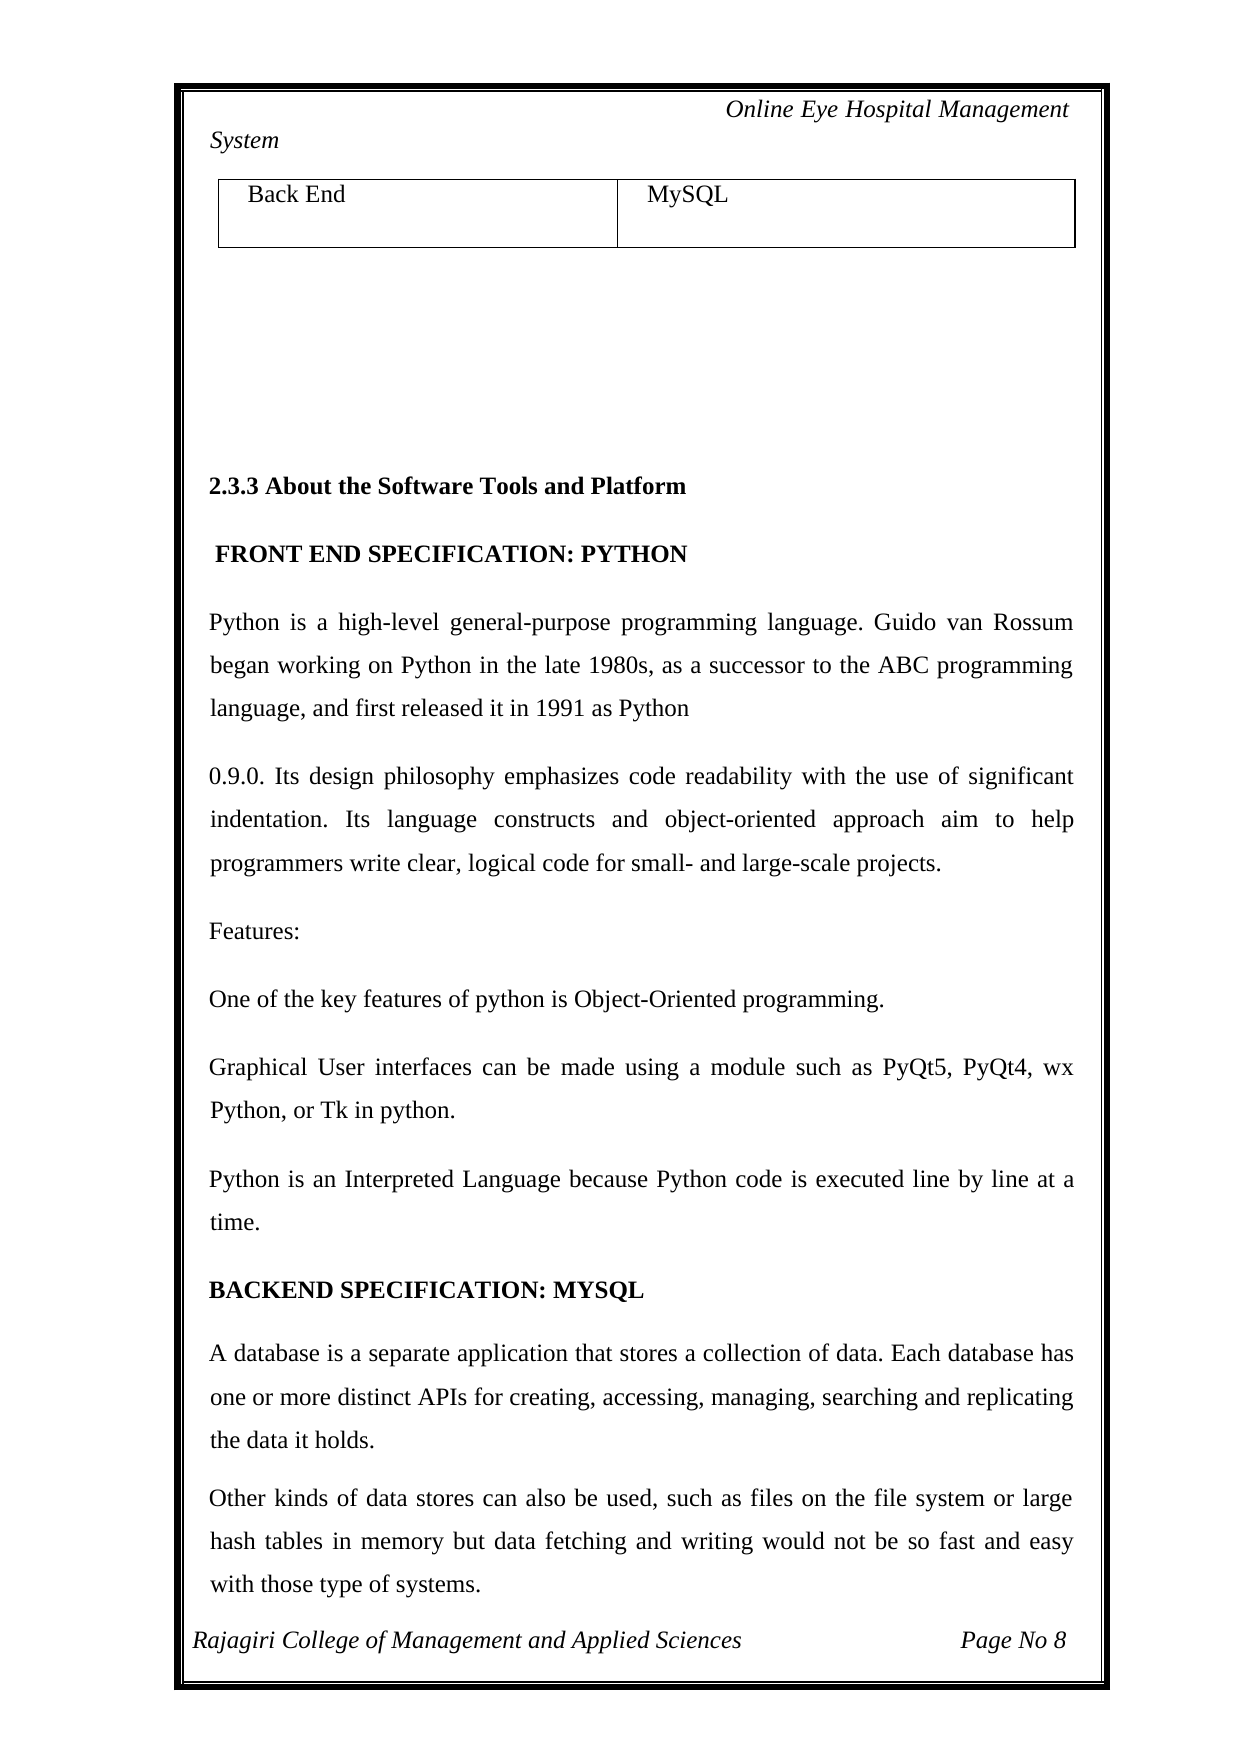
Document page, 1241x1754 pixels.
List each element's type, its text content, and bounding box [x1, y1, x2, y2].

table_cell MySQL [618, 180, 1074, 247]
table_cell Back End [219, 180, 617, 247]
text 0.9.0. Its design philosophy emphasizes code readability with the use of significant indentation. Its language constructs and object-oriented approach aim to help programmers write clear, logical code for small- and large-scale projects. [209, 761, 1075, 876]
text Python is a high-level general-purpose programming language. Guido van Rossum began working on Python in the late 1980s, as a successor to the ABC programming language, and first released it in 1991 as Python [209, 607, 1075, 722]
text BACKEND SPECIFICATION: MYSQL [209, 1275, 1075, 1304]
text Graphical User interfaces can be made using a module such as PyQt5, PyQt4, wx Python, or Tk in python. [209, 1052, 1075, 1124]
text Features: [209, 916, 1075, 944]
text Python is an Interpreted Language because Python code is executed line by line at a time. [209, 1164, 1075, 1236]
text FRONT END SPECIFICATION: PYTHON [209, 539, 1075, 567]
text 2.3.3 About the Software Tools and Platform [209, 471, 1075, 499]
text A database is a separate application that stores a collection of data. Each database has one or more distinct APIs for creating, accessing, managing, searching and replicating the data it holds. [209, 1338, 1075, 1453]
text Other kinds of data stores can also be used, such as files on the file system or large hash tables in memory but data fetching and writing would not be so fast and easy with those type of systems. [209, 1483, 1075, 1598]
text One of the key features of python is Object-Oriented programming. [209, 984, 1075, 1013]
